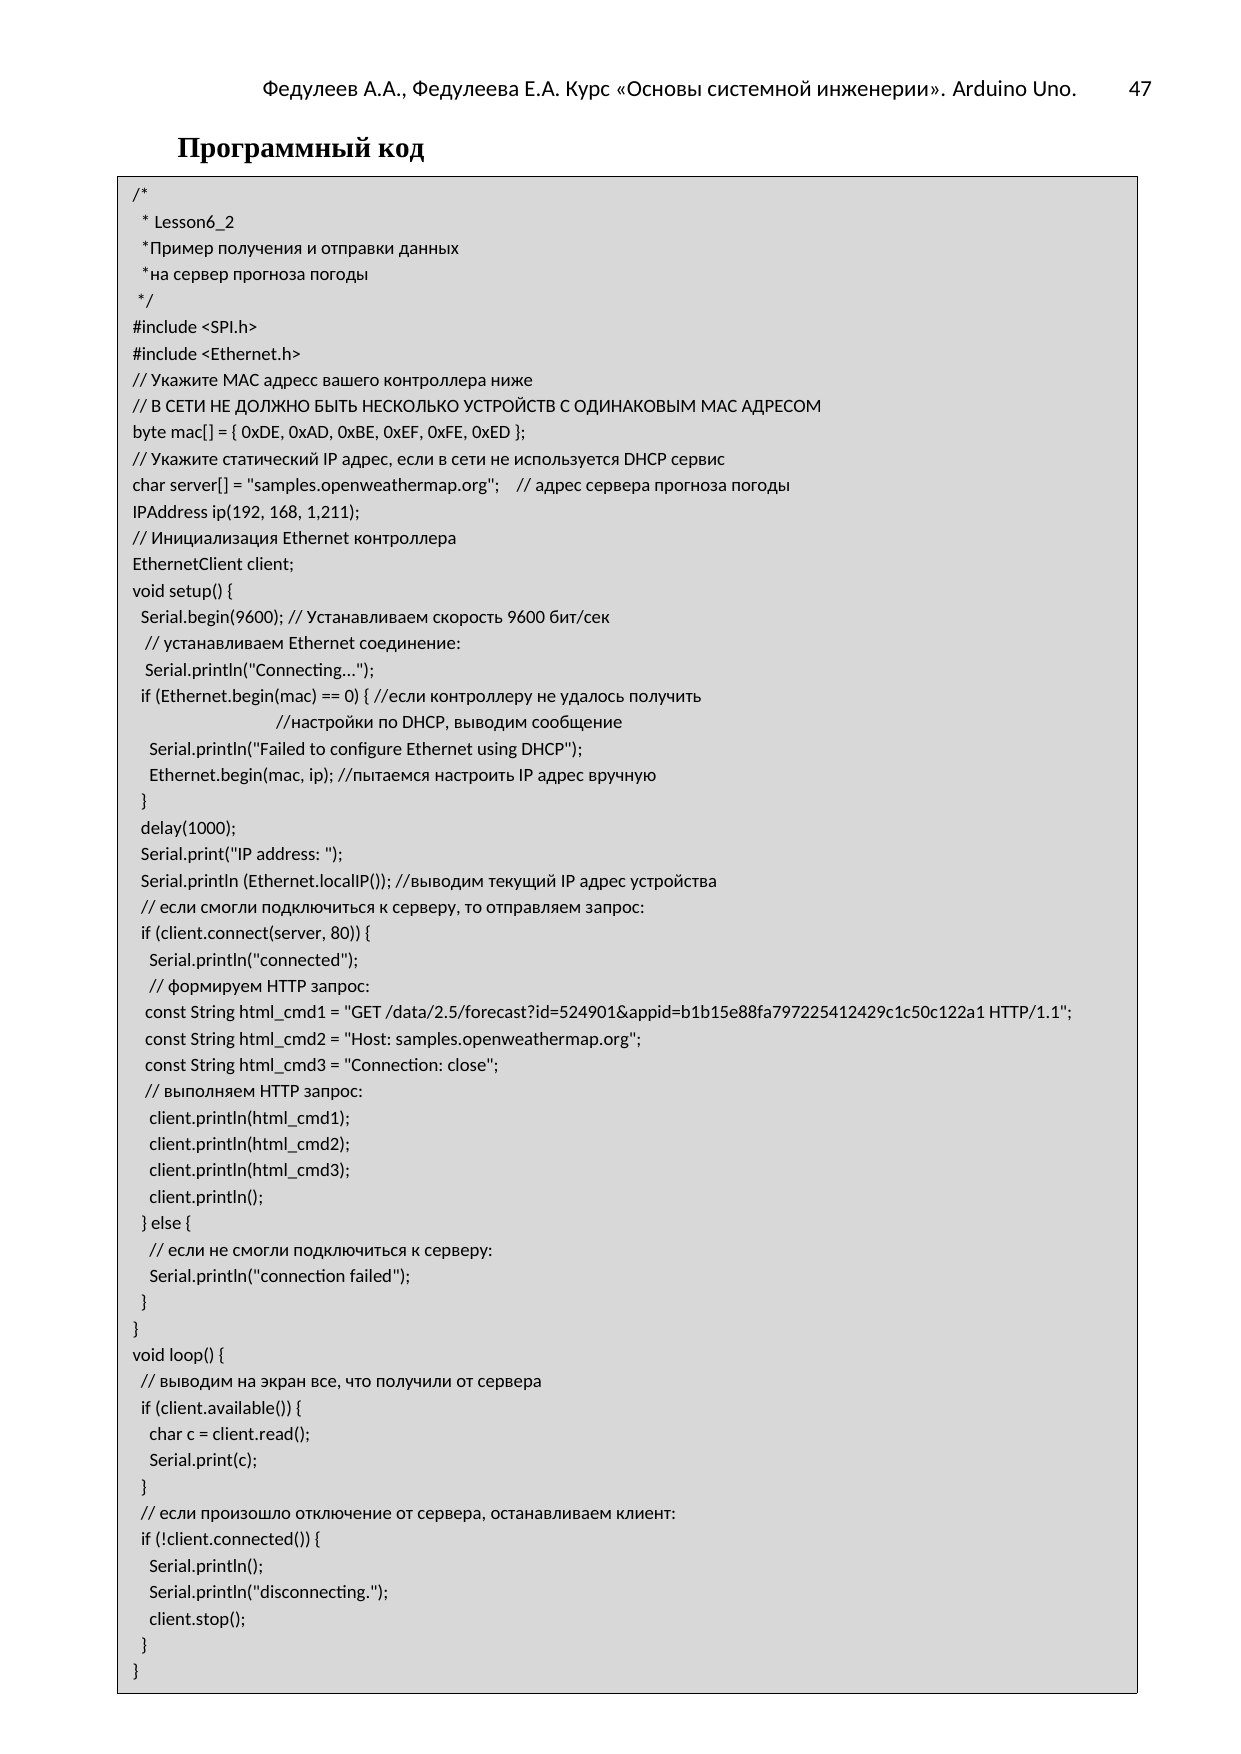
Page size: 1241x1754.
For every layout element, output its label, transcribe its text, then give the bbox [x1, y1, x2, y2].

text Программный код [177, 130, 1152, 163]
